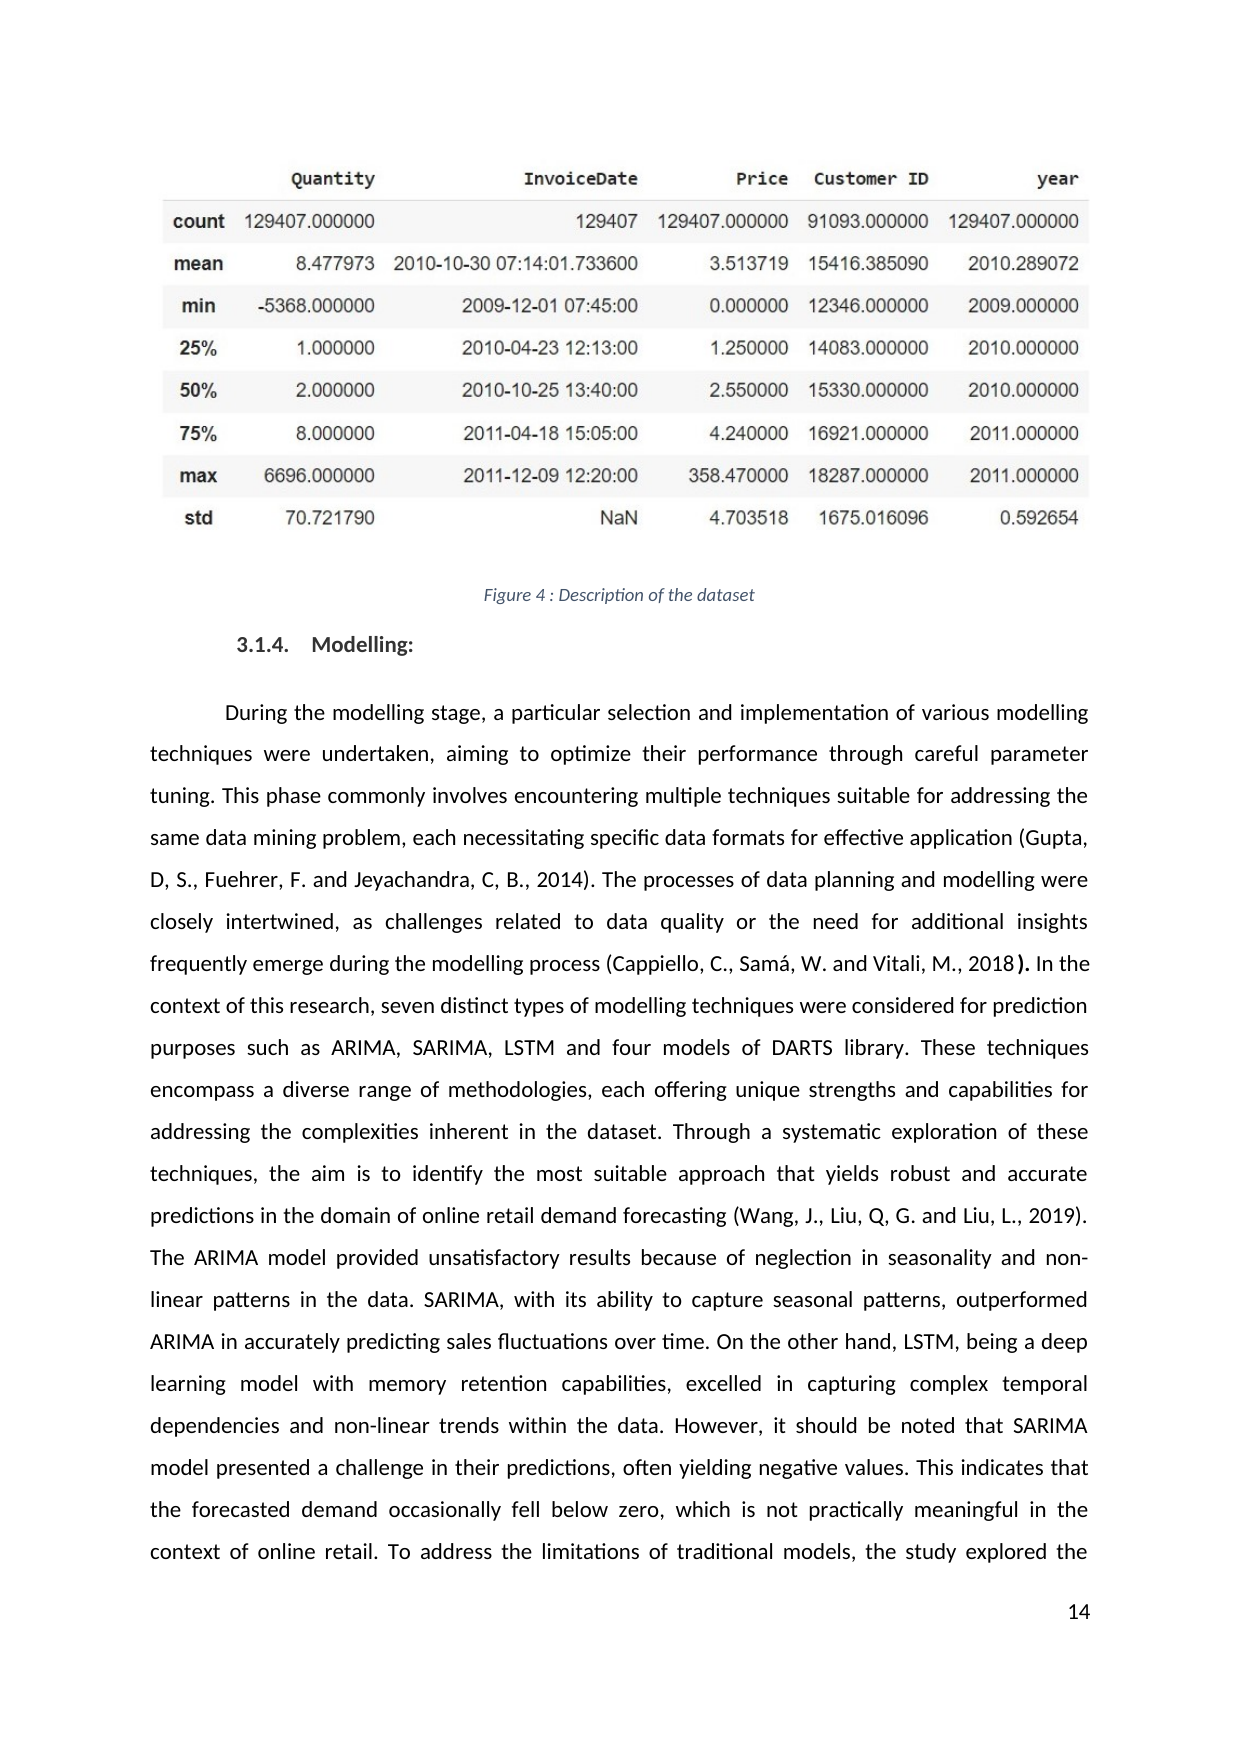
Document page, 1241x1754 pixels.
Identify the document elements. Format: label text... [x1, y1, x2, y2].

picture [150, 150, 1090, 544]
text Modelling: [236, 631, 1090, 659]
text Figure 4 : Description of the dataset [150, 583, 1090, 606]
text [150, 698, 1090, 1565]
